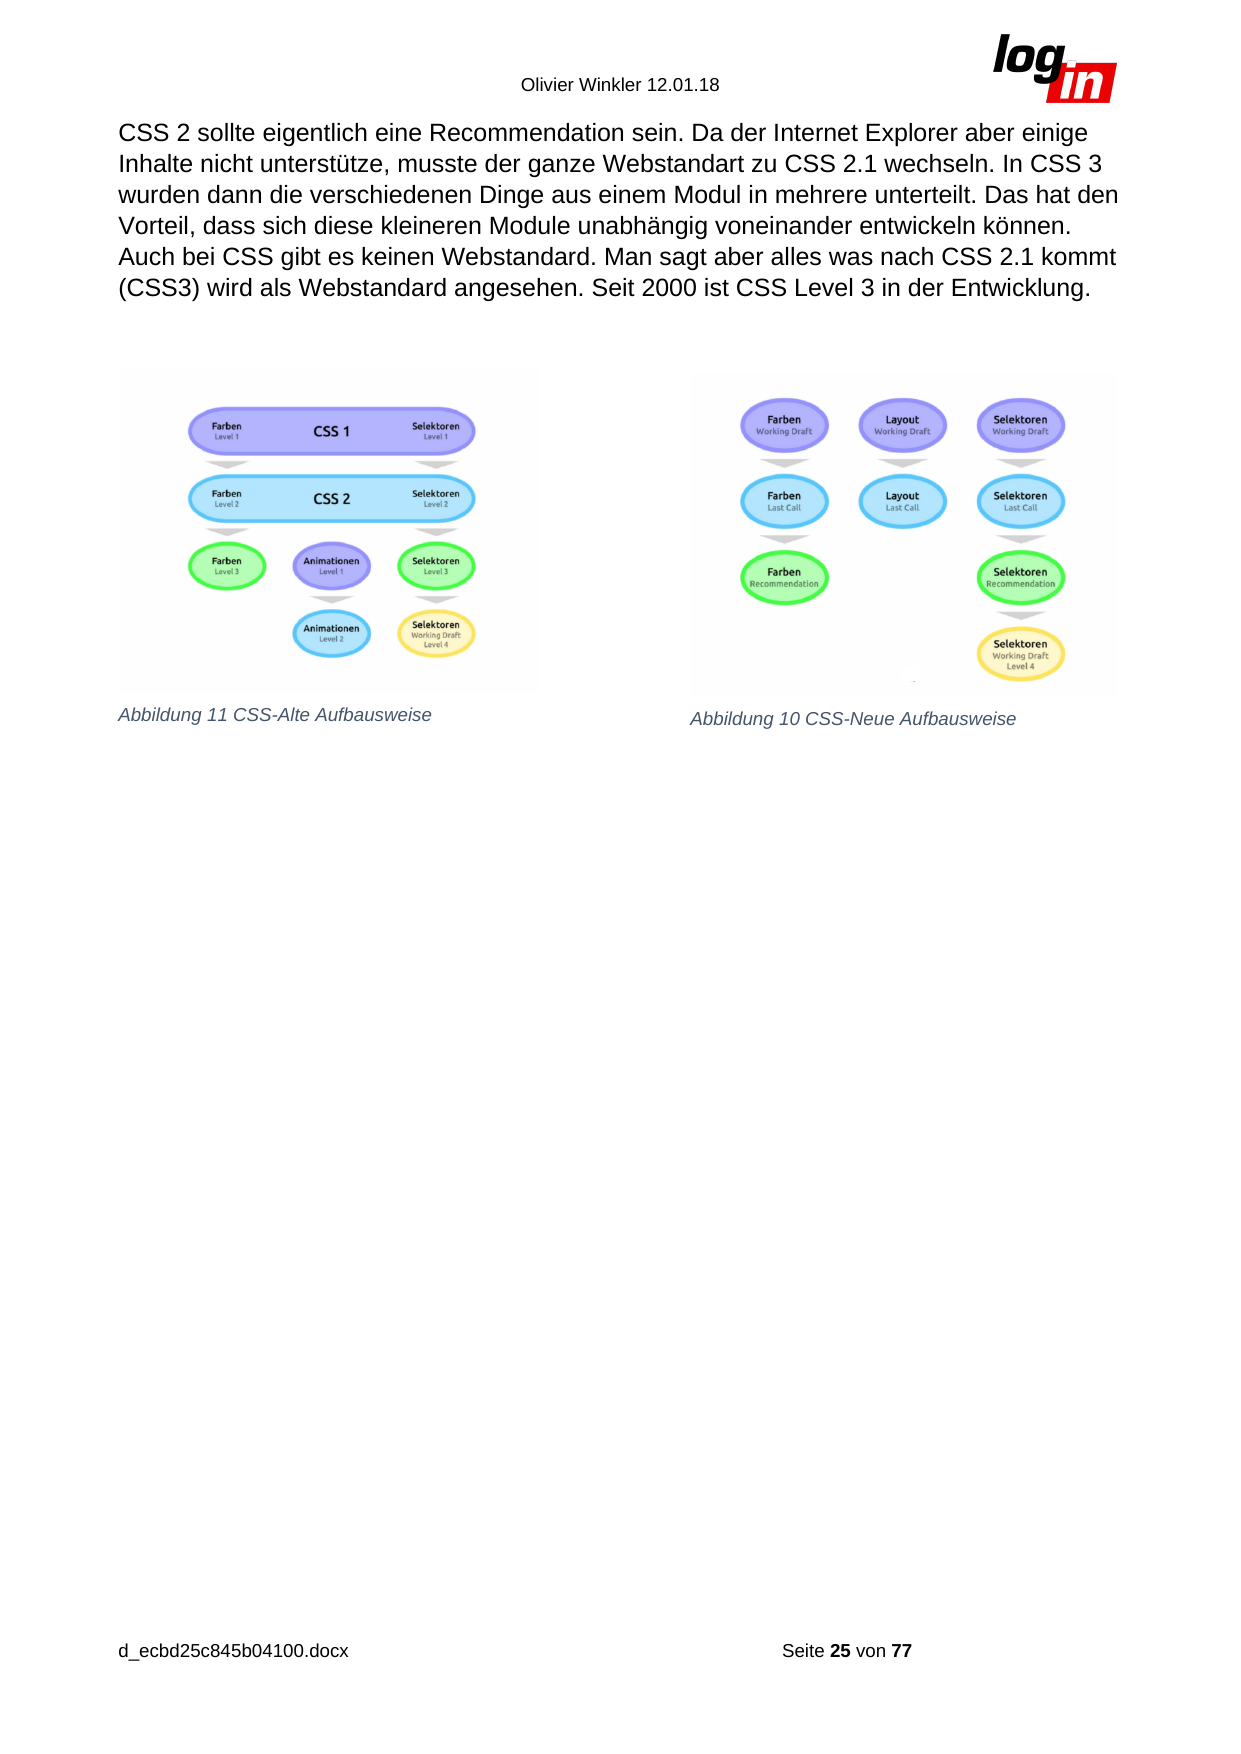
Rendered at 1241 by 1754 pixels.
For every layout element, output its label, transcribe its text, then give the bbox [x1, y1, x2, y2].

picture [993, 34, 1117, 103]
picture [690, 372, 1123, 699]
picture [118, 367, 545, 695]
text CSS 2 sollte eigentlich eine Recommendation sein. Da der Internet Explorer aber einige Inhalte nicht unterstütze, musste der ganze Webstandart zu CSS 2.1 wechseln. In CSS 3 wurden dann die verschiedenen Dinge aus einem Modul in mehrere unterteilt. Das hat den Vorteil, dass sich diese kleineren Module unabhängig voneinander entwickeln können. Auch bei CSS gibt es keinen Webstandard. Man sagt aber alles was nach CSS 2.1 kommt (CSS3) wird als Webstandard angesehen. Seit 2000 ist CSS Level 3 in der Entwicklung. [118, 118, 1122, 302]
